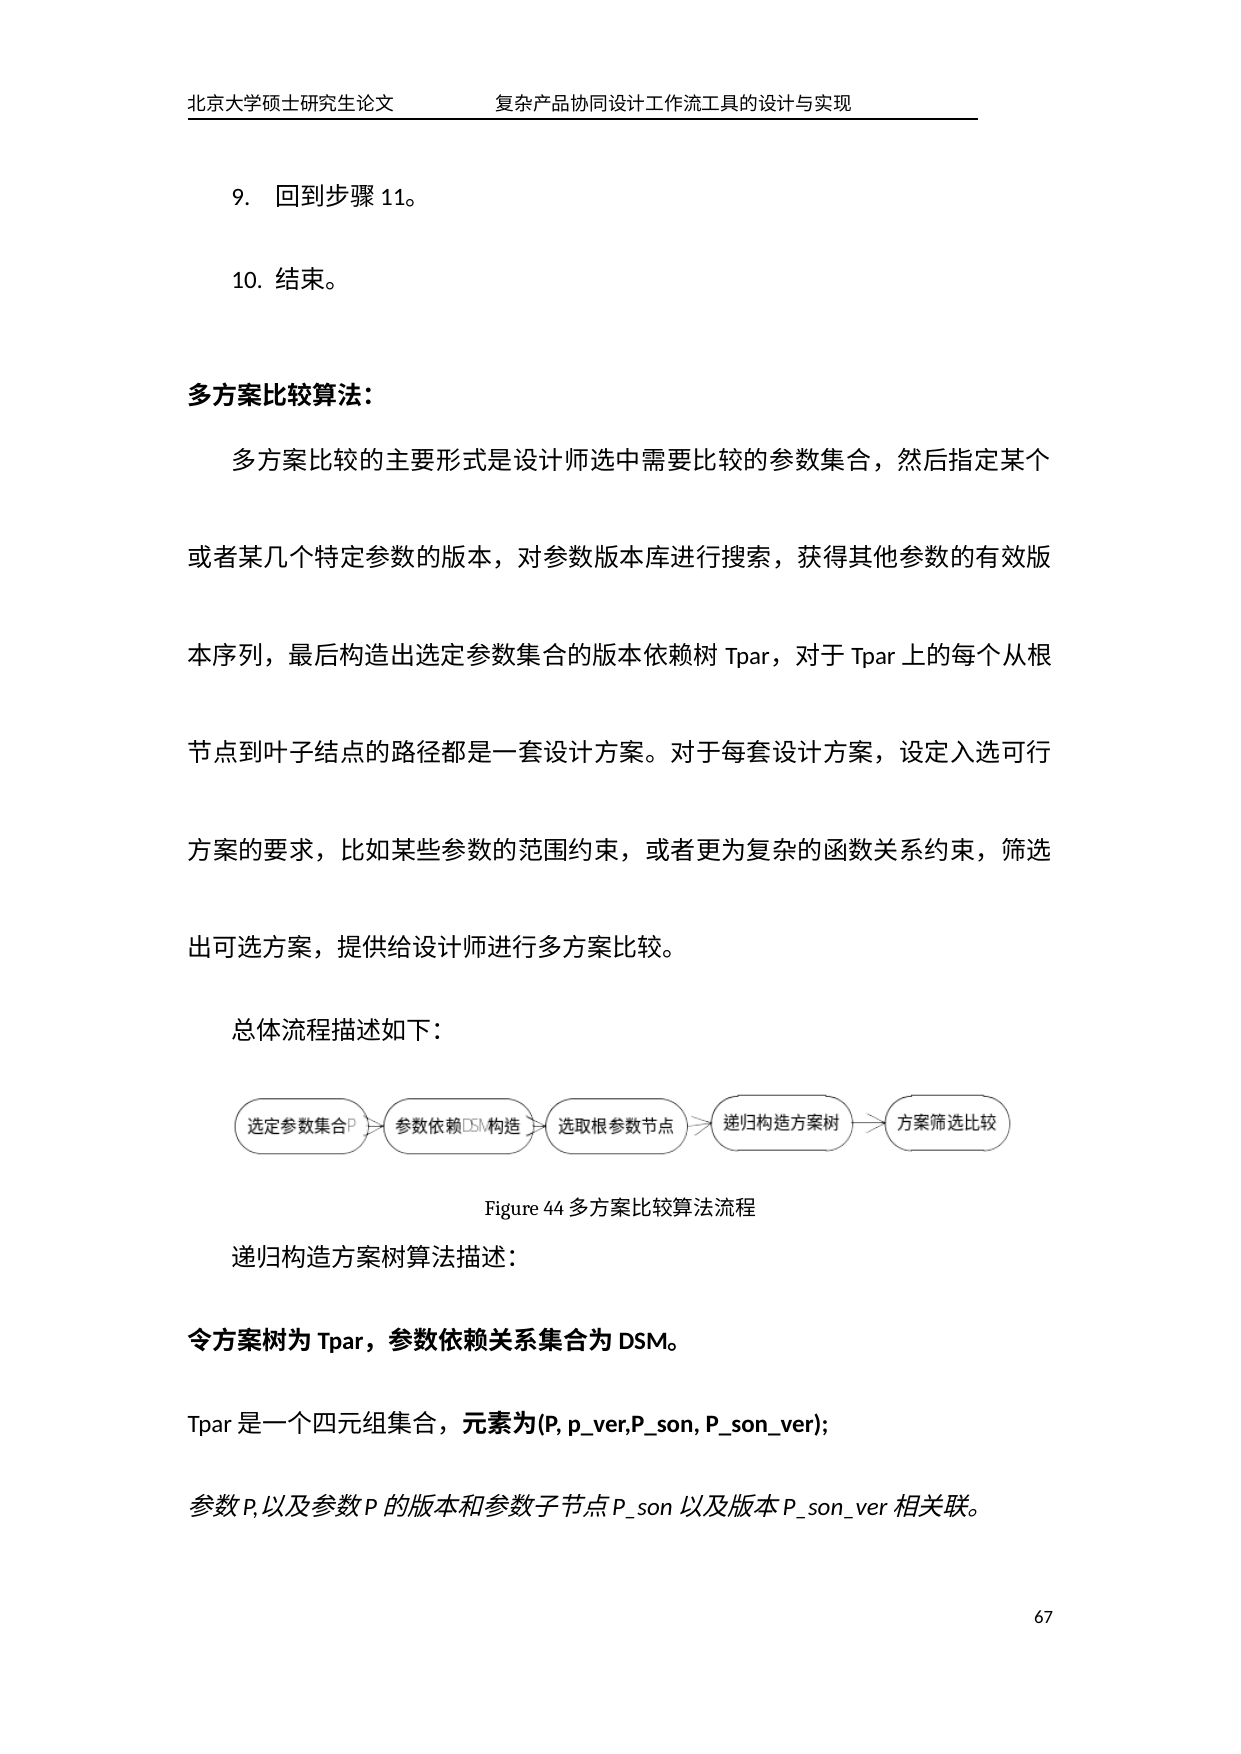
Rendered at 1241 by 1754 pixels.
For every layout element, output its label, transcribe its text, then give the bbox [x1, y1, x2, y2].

text Tpar是一个四元组集合，元素为(P, p_ver,P_son, P_son_ver); [187, 1389, 1053, 1454]
text 总体流程描述如下： [187, 996, 1053, 1061]
text 参数P,以及参数P的版本和参数子节点P_son以及版本P_son_ver相关联。 [187, 1472, 1053, 1537]
list 结束。 [231, 245, 1053, 310]
text 递归构造方案树算法描述： [187, 1223, 1053, 1288]
text 多方案比较的主要形式是设计师选中需要比较的参数集合，然后指定某个或者某几个特定参数的版本，对参数版本库进行搜索，获得其他参数的有效版本序列，最后构造出选定参数集合的版本依赖树Tpar，对于Tpar上的每个从根节点到叶子结点的路径都是一套设计方案。对于每套设计方案，设定入选可行方案的要求，比如某些参数的范围约束，或者更为复杂的函数关系约束，筛选出可选方案，提供给设计师进行多方案比较。 [187, 426, 1053, 978]
list 回到步骤11。 [231, 162, 1053, 227]
text 多方案比较算法： [187, 361, 1053, 426]
text 令方案树为Tpar，参数依赖关系集合为DSM。 [187, 1306, 1053, 1371]
